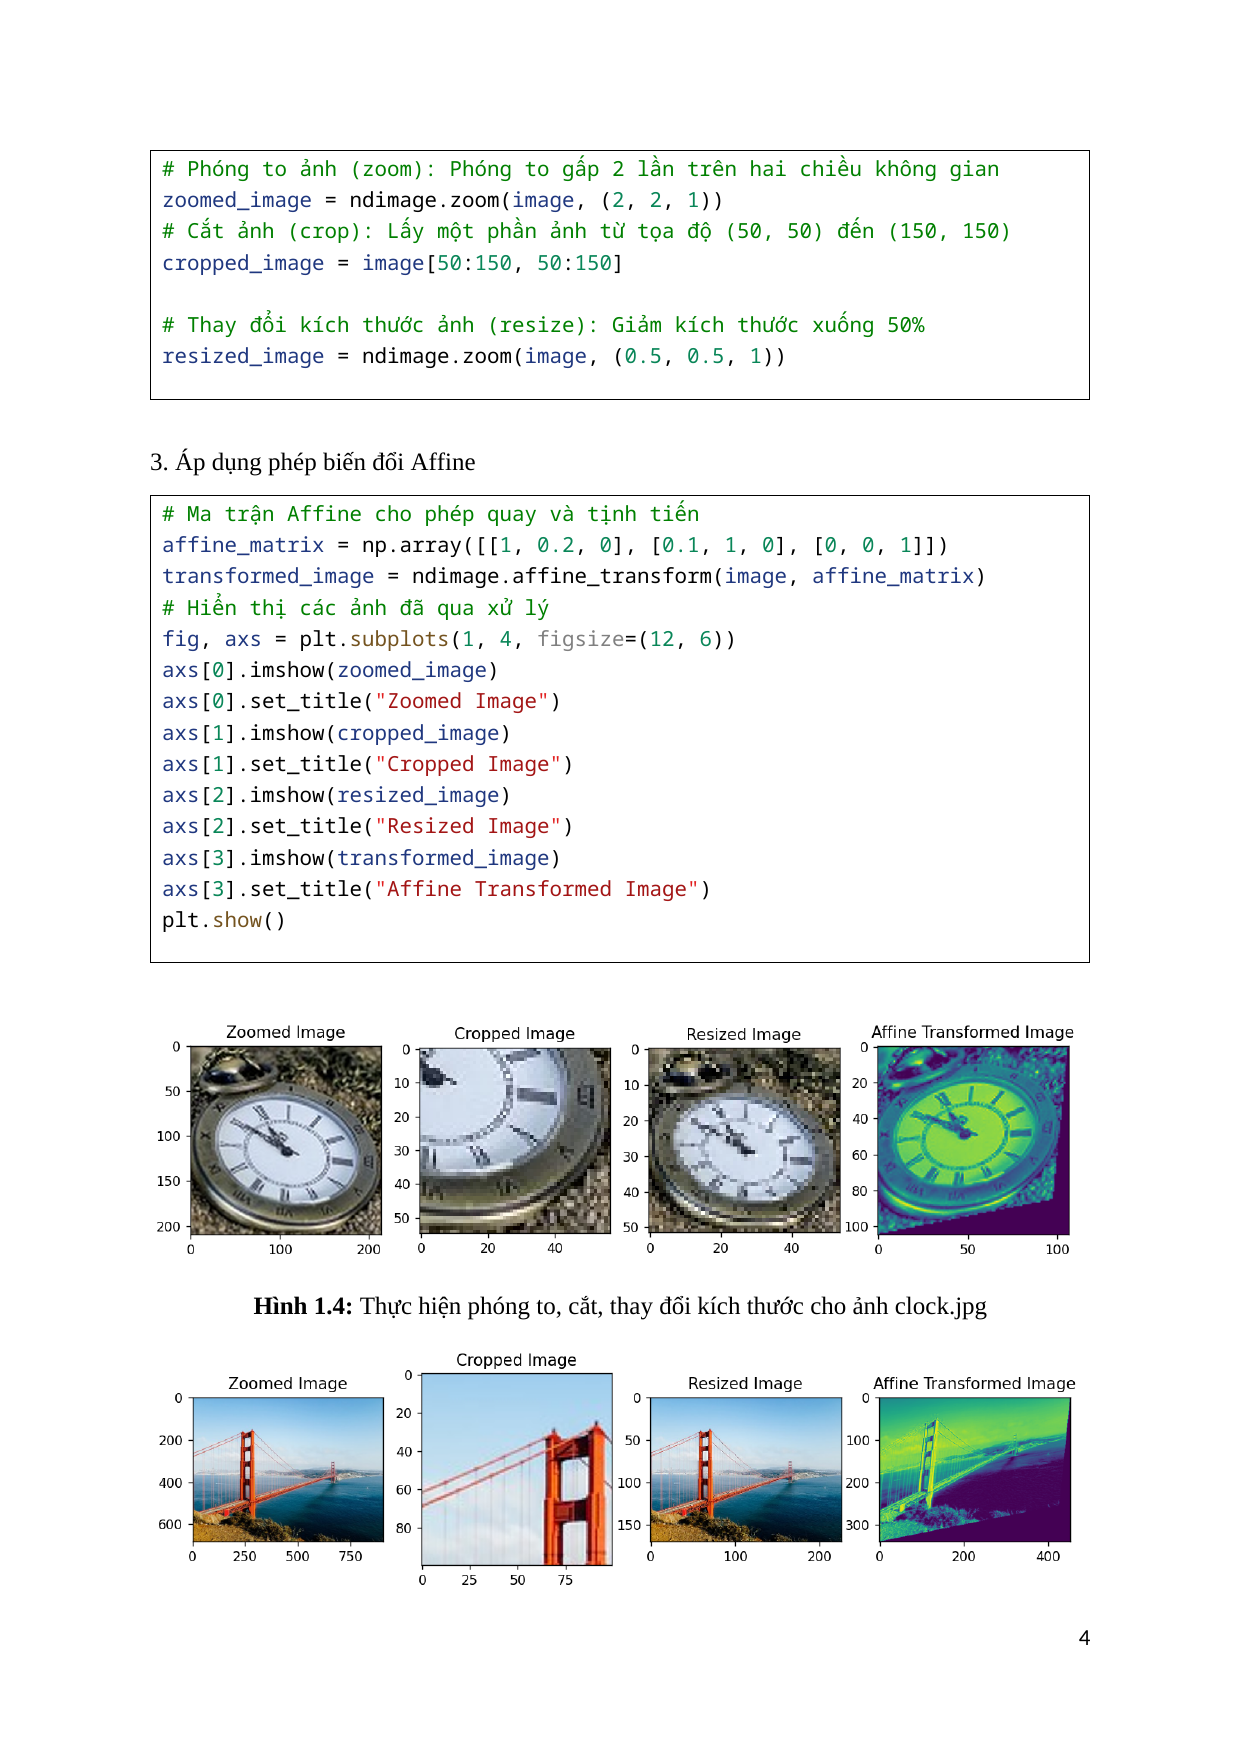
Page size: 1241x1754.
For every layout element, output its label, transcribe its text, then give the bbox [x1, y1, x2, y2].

table_header # Ma trận Affine cho phép quay và tịnh tiến affine_matrix = np.array([[1, 0.2, 0], [0.1, 1, 0], [0, 0, 1]]) transformed_image = ndimage.affine_transform(image, affine_matrix) # Hiển thị các ảnh đã qua xử lý fig, axs = plt.subplots(1, 4, figsize=(12, 6)) axs[0].imshow(zoomed_image) axs[0].set_title("Zoomed Image") axs[1].imshow(cropped_image) axs[1].set_title("Cropped Image") axs[2].imshow(resized_image) axs[2].set_title("Resized Image") axs[3].imshow(transformed_image) axs[3].set_title("Affine Transformed Image") plt.show() [151, 496, 1089, 962]
picture [150, 1338, 1091, 1601]
text 3. Áp dụng phép biến đổi Affine [150, 447, 1090, 476]
text Hình 1.4: Thực hiện phóng to, cắt, thay đổi kích thước cho ảnh clock.jpg [150, 1291, 1090, 1320]
picture [150, 1011, 1091, 1273]
